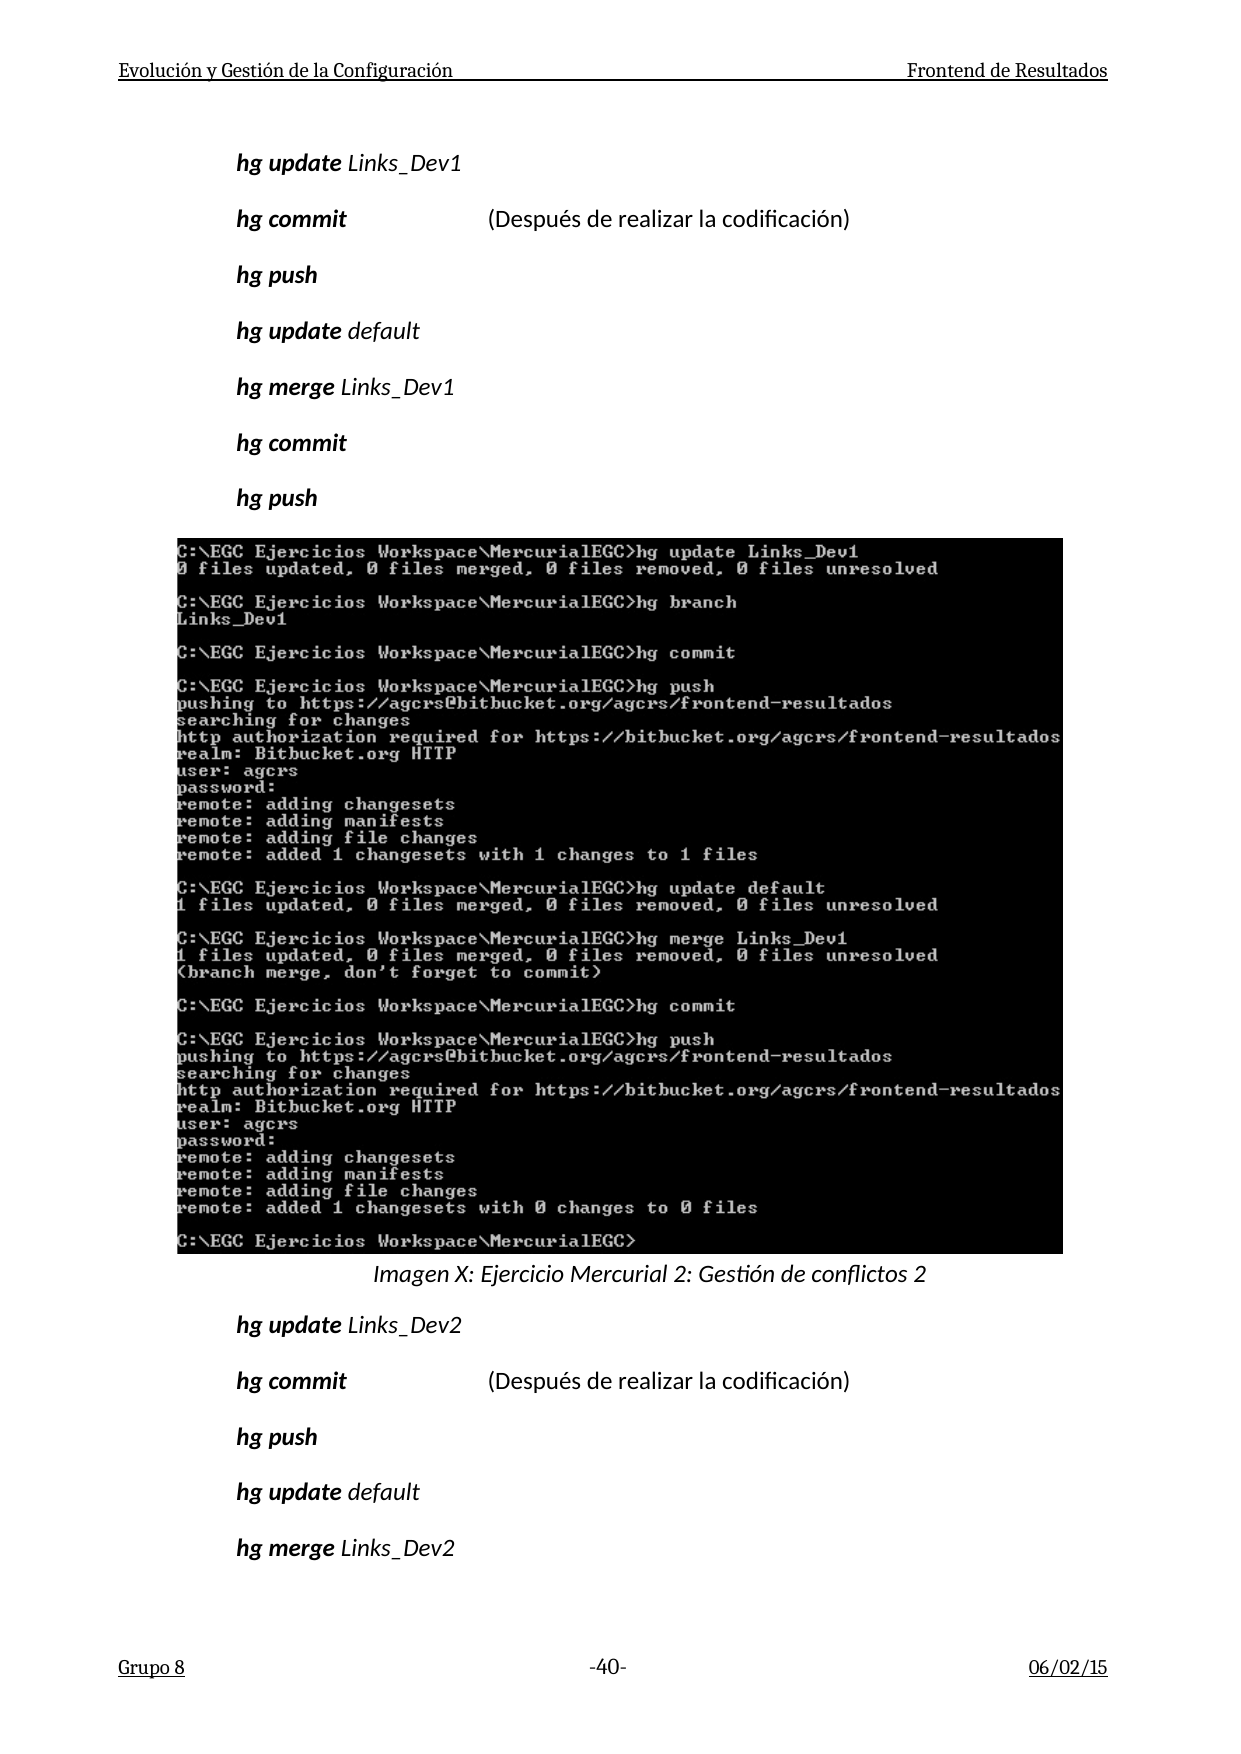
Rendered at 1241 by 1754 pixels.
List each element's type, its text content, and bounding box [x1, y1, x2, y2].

text hg commit (Después de realizar la codificación) [236, 1365, 1063, 1395]
text hg update default [236, 1477, 1063, 1507]
picture [177, 538, 1063, 1254]
text hg push [236, 483, 1063, 513]
text hg commit [236, 427, 1063, 457]
text hg push [236, 259, 1063, 290]
text hg commit (Después de realizar la codificación) [236, 203, 1063, 234]
text hg push [236, 1421, 1063, 1451]
text hg merge Links_Dev1 [236, 371, 1063, 401]
text hg update Links_Dev2 [236, 1309, 1063, 1339]
text hg update default [236, 315, 1063, 346]
text hg merge Links_Dev2 [236, 1532, 1063, 1563]
text Imagen X: Ejercicio Mercurial 2: Gestión de conflictos 2 [236, 1258, 1063, 1288]
text hg update Links_Dev1 [236, 148, 1063, 178]
